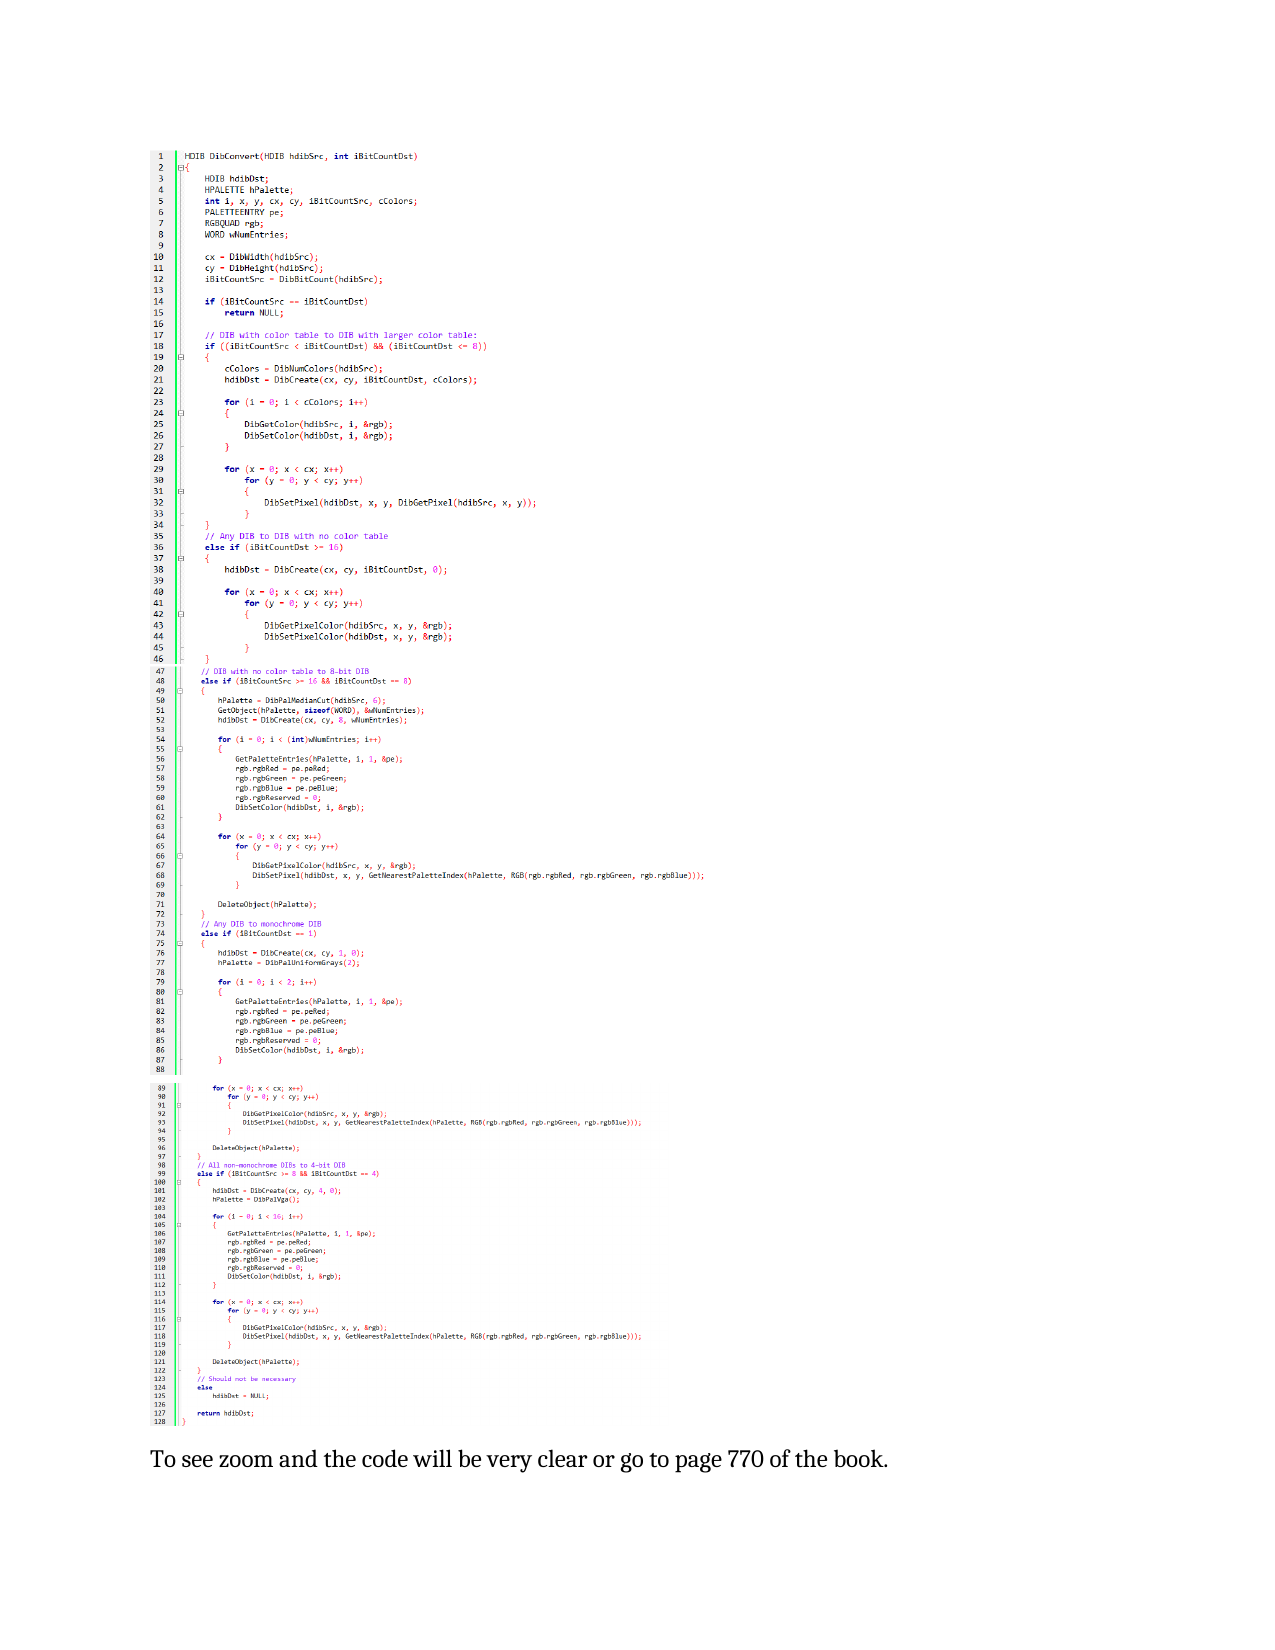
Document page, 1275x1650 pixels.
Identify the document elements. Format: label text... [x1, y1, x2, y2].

picture [150, 1083, 669, 1426]
text To see zoom and the code will be very clear or go to page 770 of the book. [150, 1445, 1125, 1473]
picture [150, 666, 746, 1075]
picture [150, 150, 670, 664]
